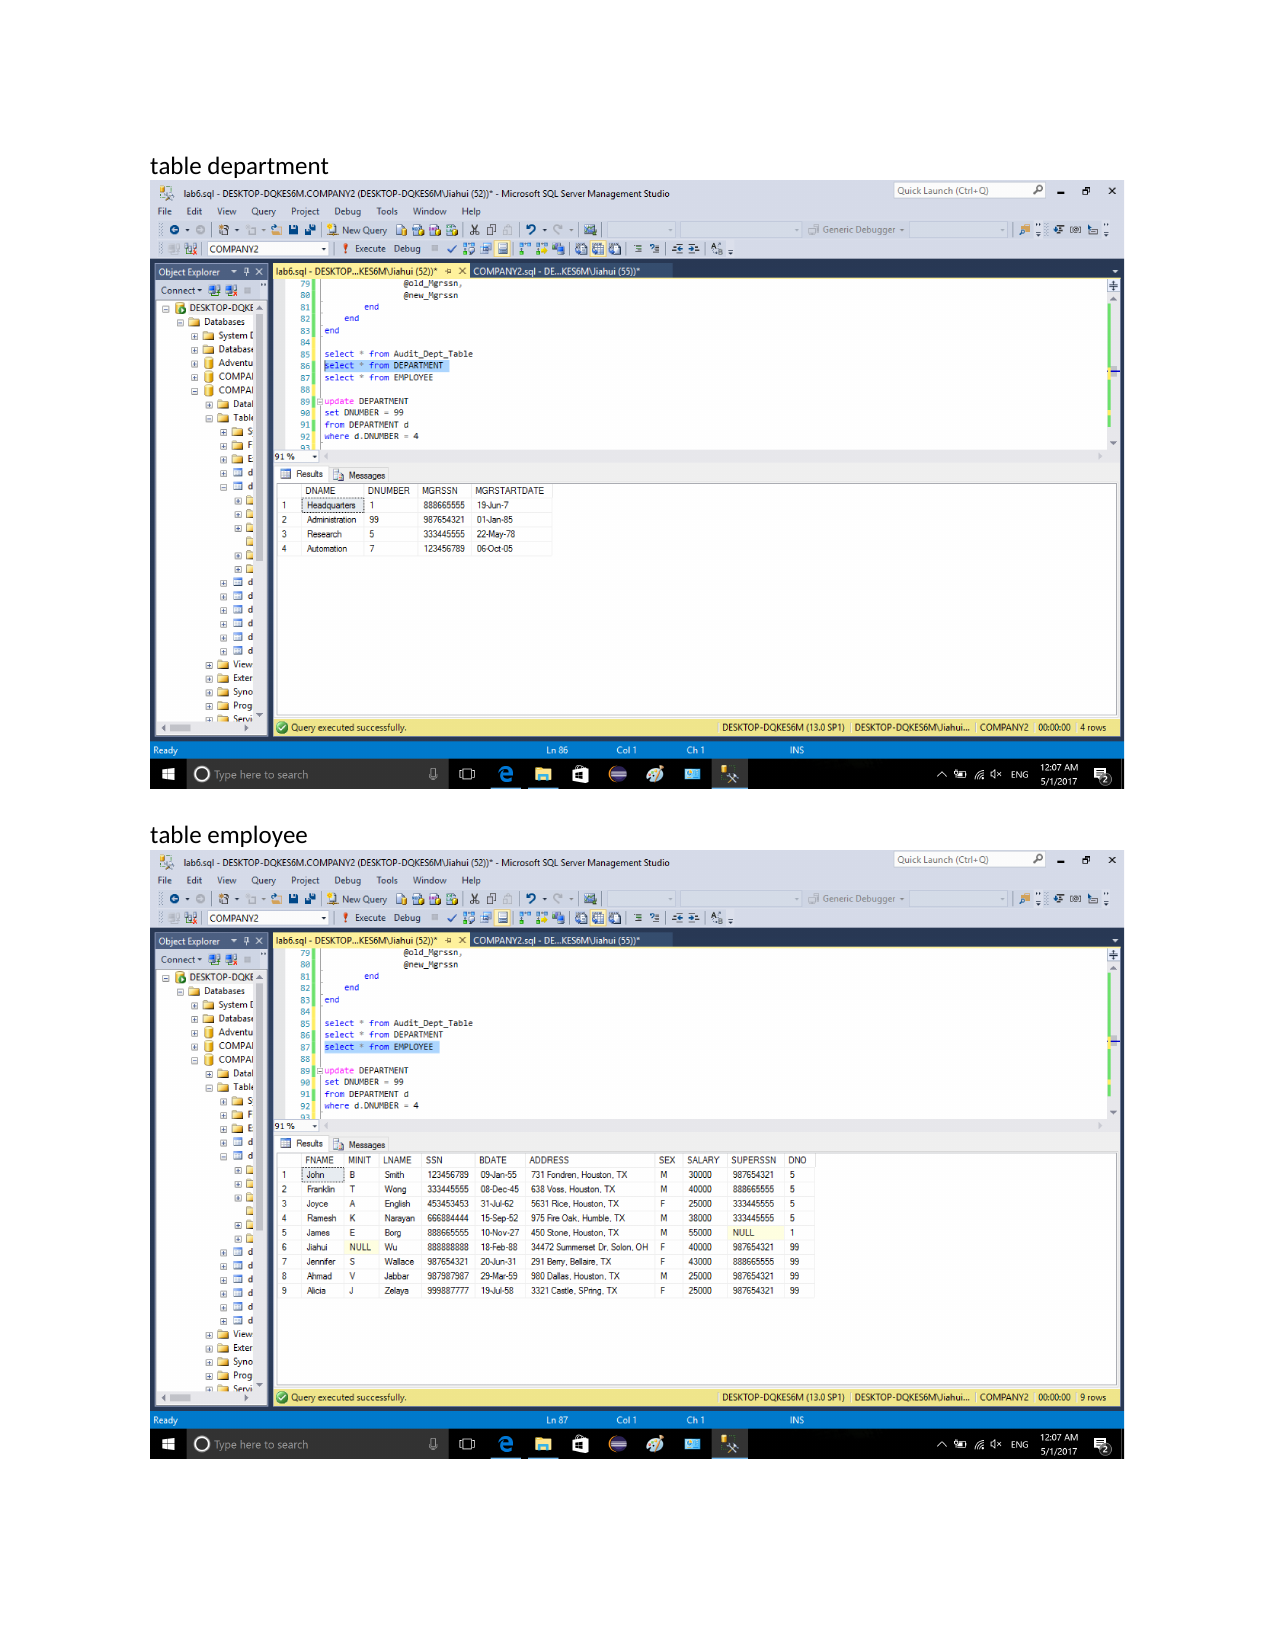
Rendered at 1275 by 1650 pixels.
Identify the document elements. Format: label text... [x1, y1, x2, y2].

picture [150, 850, 1125, 1459]
picture [150, 180, 1125, 789]
text table department [150, 150, 1125, 180]
text table employee [150, 819, 1125, 850]
